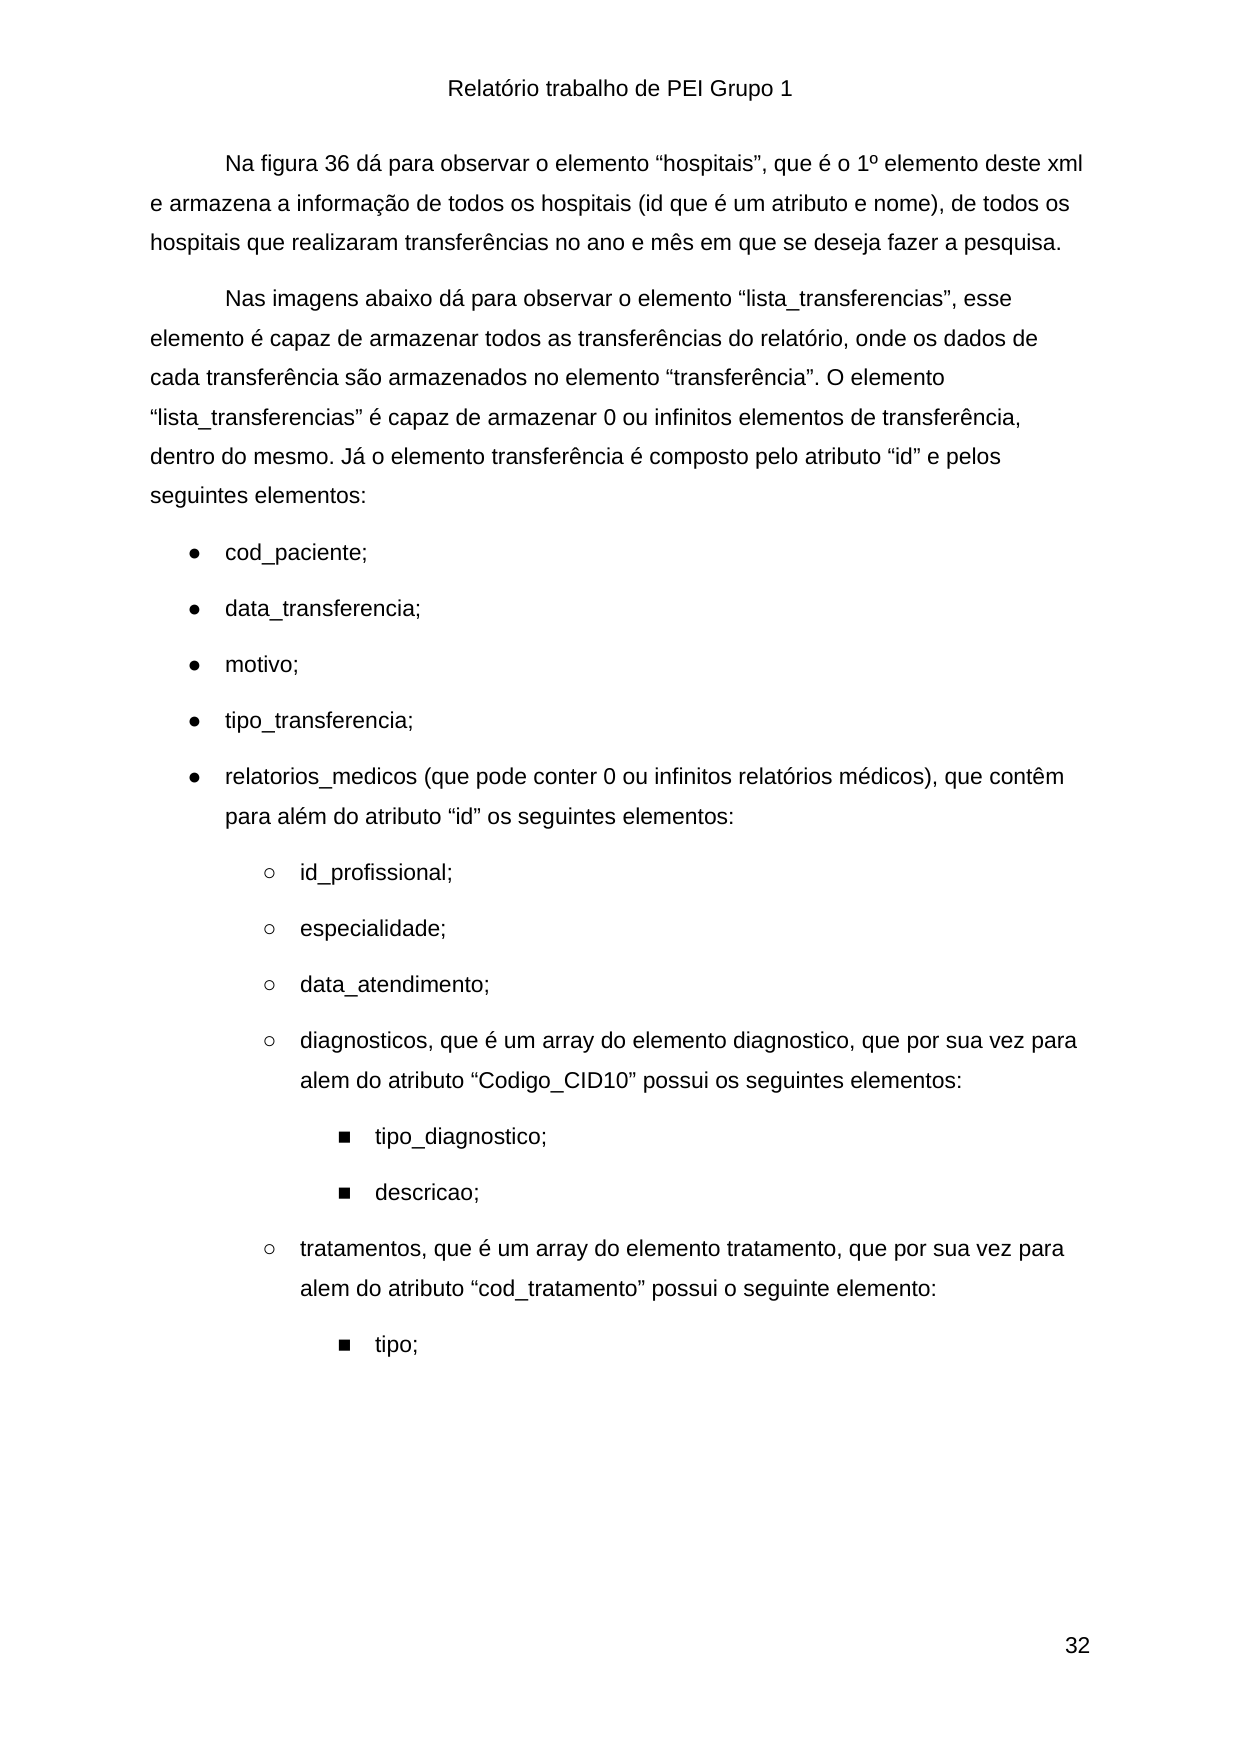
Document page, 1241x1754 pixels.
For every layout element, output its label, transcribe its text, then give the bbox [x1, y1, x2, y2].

list id_profissional; [262, 859, 1090, 885]
list tipo_transferencia; [187, 707, 1090, 733]
list cod_paciente; [187, 539, 1090, 565]
list motivo; [187, 651, 1090, 677]
list relatorios_medicos (que pode conter 0 ou infinitos relatórios médicos), que contêm para além do atributo “id” os seguintes elementos: [187, 763, 1090, 829]
list tratamentos, que é um array do elemento tratamento, que por sua vez para alem do atributo “cod_tratamento” possui o seguinte elemento: [262, 1235, 1090, 1301]
list tipo; [337, 1331, 1090, 1357]
list descricao; [337, 1179, 1090, 1205]
list tipo_diagnostico; [337, 1123, 1090, 1149]
list especialidade; [262, 915, 1090, 941]
list data_transferencia; [187, 595, 1090, 621]
text Nas imagens abaixo dá para observar o elemento “lista_transferencias”, esse elemento é capaz de armazenar todos as transferências do relatório, onde os dados de cada transferência são armazenados no elemento “transferência”. O elemento “lista_transferencias” é capaz de armazenar 0 ou infinitos elementos de transferência, dentro do mesmo. Já o elemento transferência é composto pelo atributo “id” e pelos seguintes elementos: [150, 285, 1090, 509]
list data_atendimento; [262, 971, 1090, 997]
text Na figura 36 dá para observar o elemento “hospitais”, que é o 1º elemento deste xml e armazena a informação de todos os hospitais (id que é um atributo e nome), de todos os hospitais que realizaram transferências no ano e mês em que se deseja fazer a pesquisa. [150, 150, 1090, 255]
list diagnosticos, que é um array do elemento diagnostico, que por sua vez para alem do atributo “Codigo_CID10” possui os seguintes elementos: [262, 1027, 1090, 1093]
